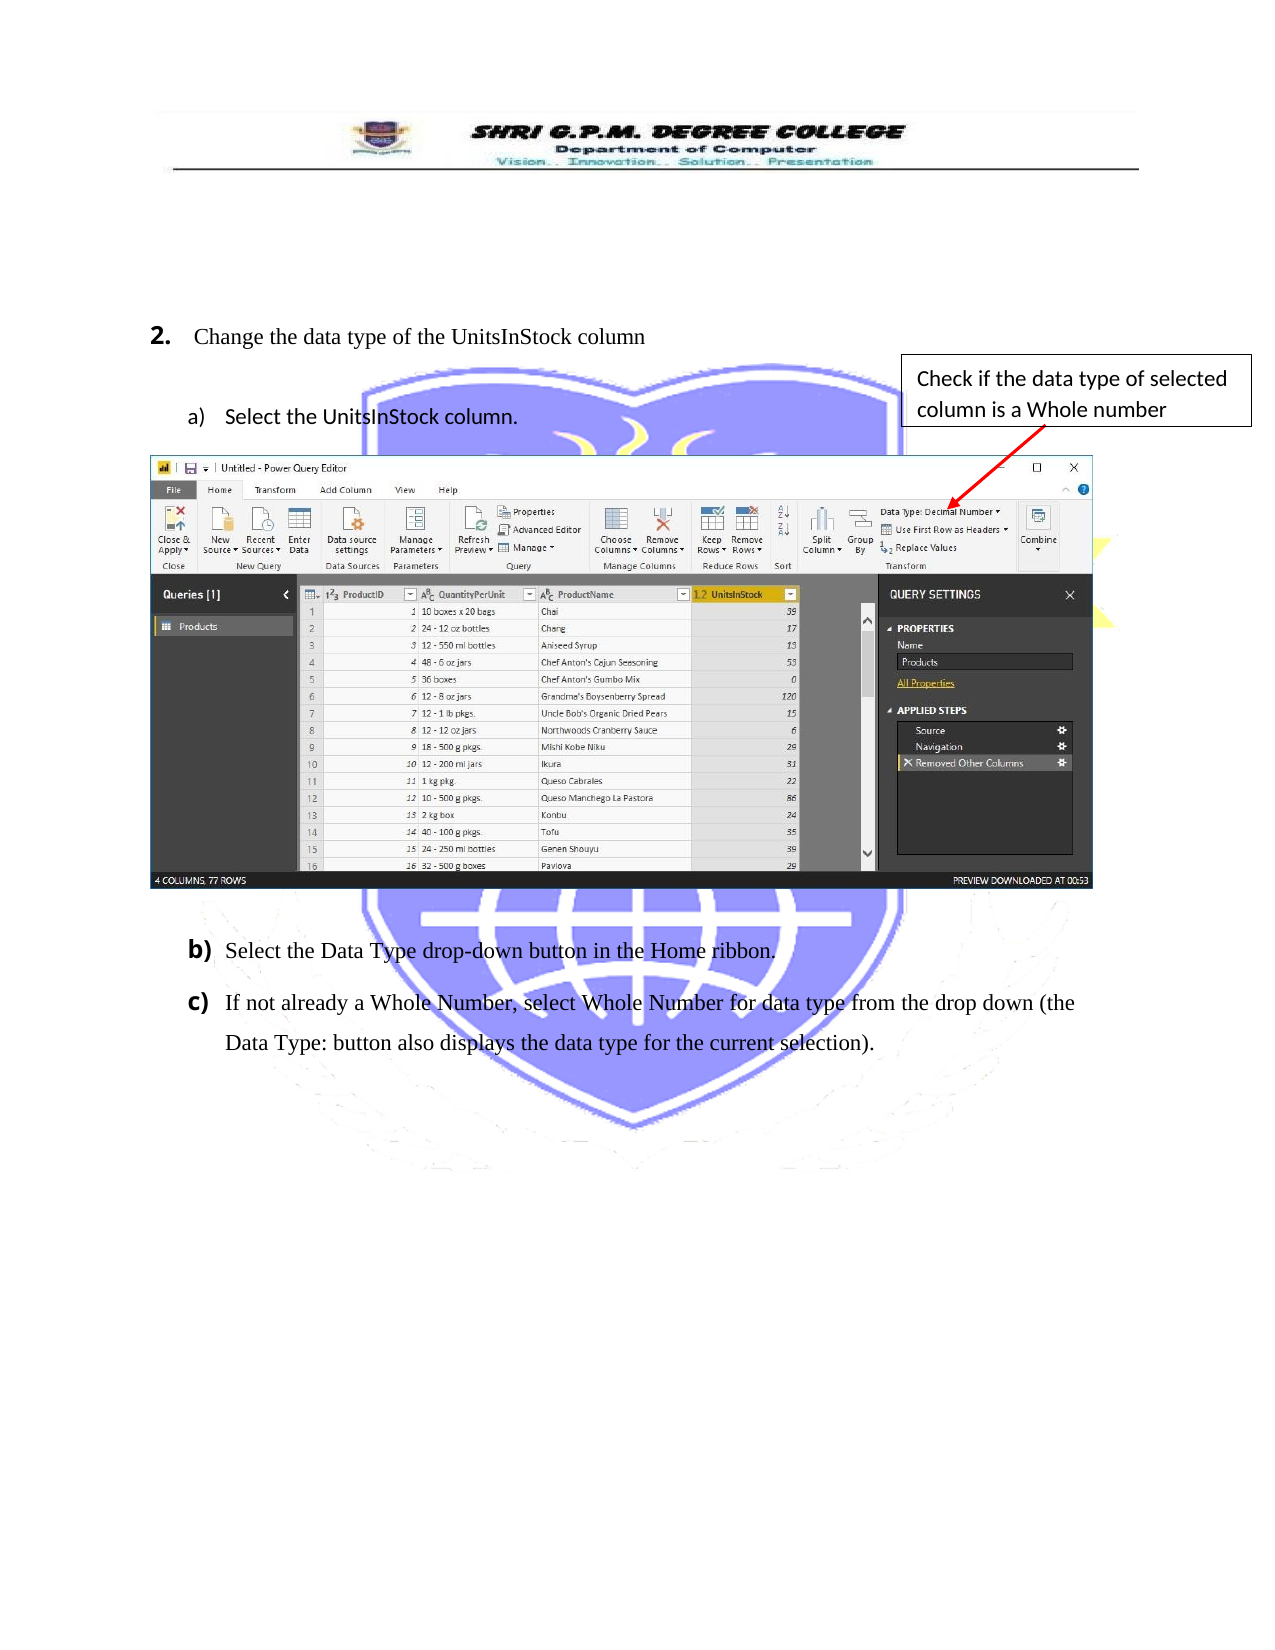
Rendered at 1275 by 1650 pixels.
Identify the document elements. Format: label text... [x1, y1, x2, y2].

list If not already a Whole Number, select Whole Number for data type from the drop down (the Data Type: button also displays the data type for the current selection). [187, 984, 1124, 1055]
picture [902, 363, 1127, 402]
picture [150, 363, 1127, 1173]
list Change the data type of the UnitsInStock column [150, 318, 1260, 352]
picture [153, 110, 1139, 174]
list Select the UnitsInStock column. [187, 402, 1260, 430]
list Select the Data Type drop-down button in the Home ribbon. [187, 932, 1260, 966]
